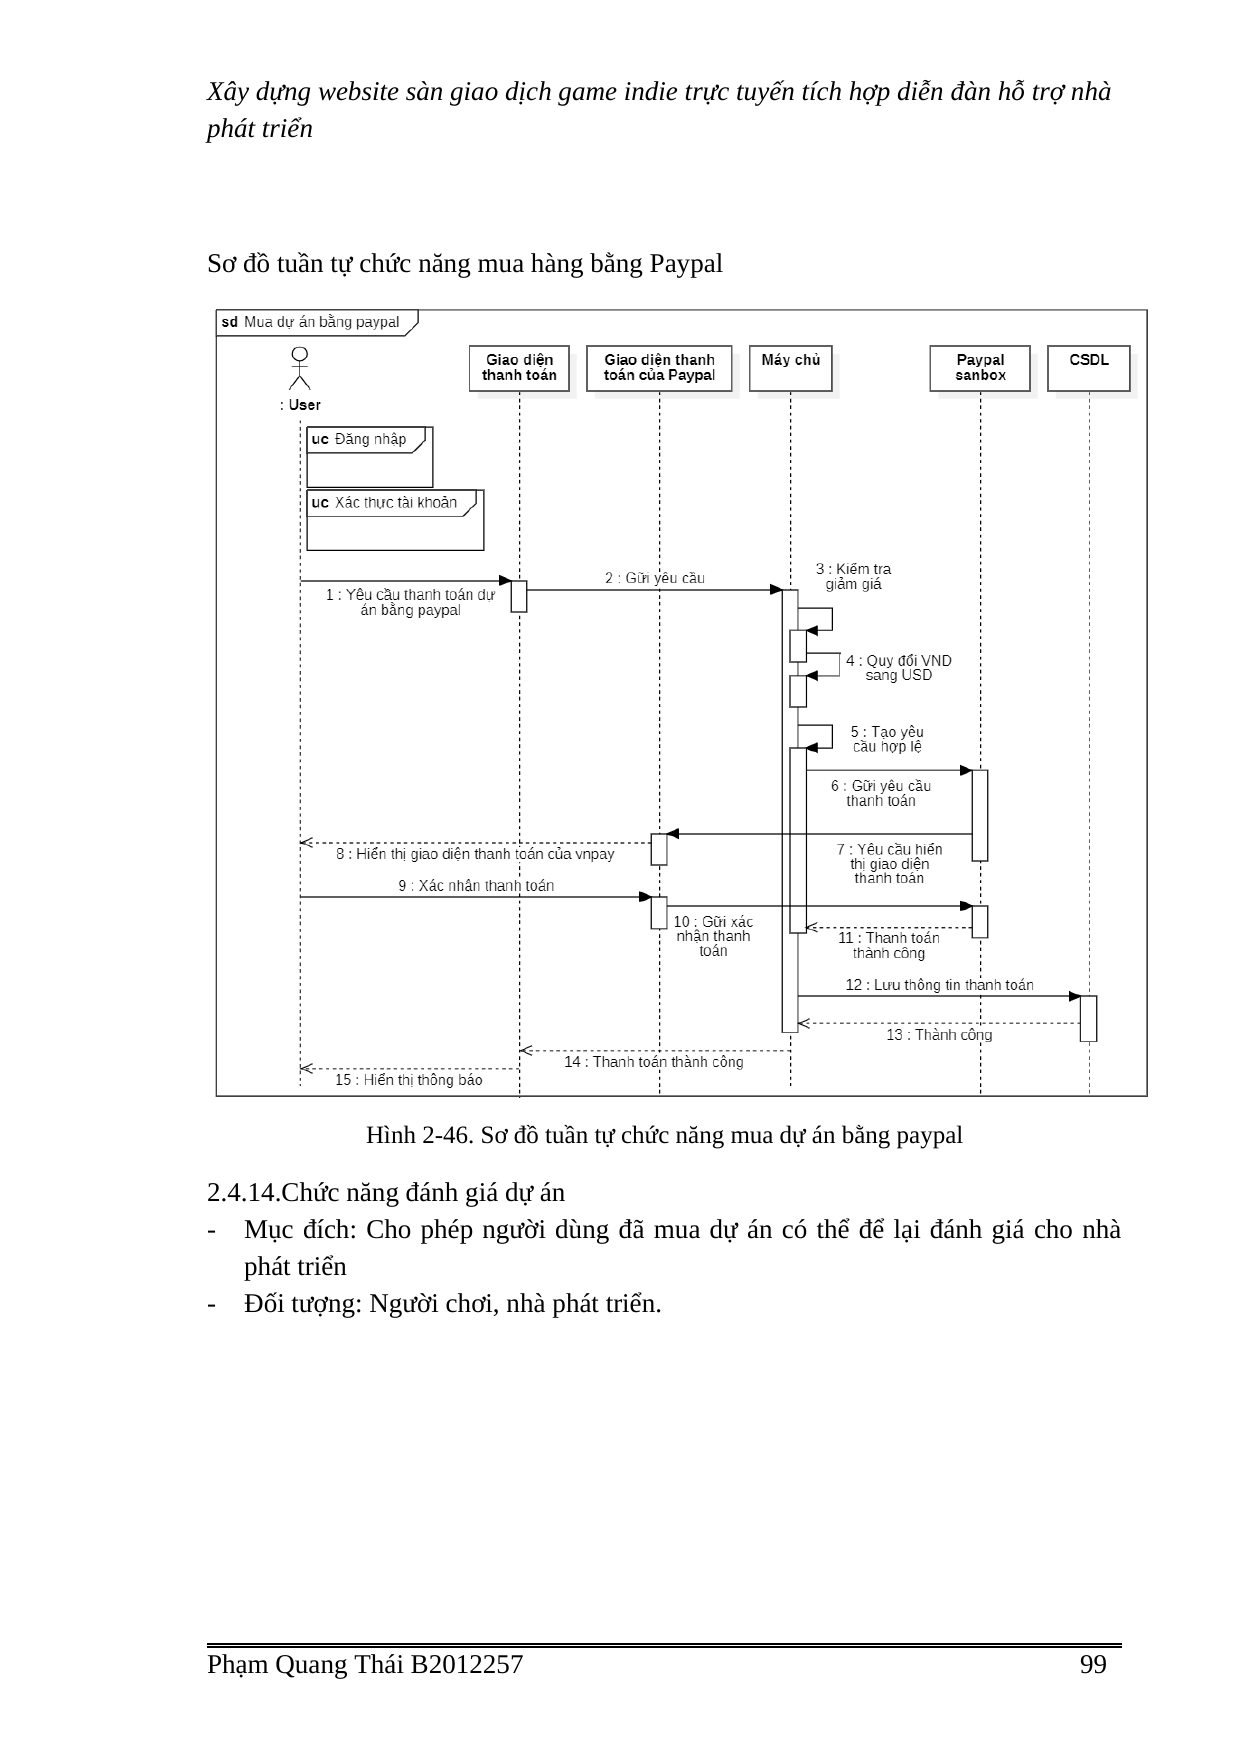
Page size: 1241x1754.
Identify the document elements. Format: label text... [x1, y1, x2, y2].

list Đối tượng: Người chơi, nhà phát triển. [207, 1288, 1122, 1319]
text Sơ đồ tuần tự chức năng mua hàng bằng Paypal [207, 248, 1122, 279]
subtitle Chức năng đánh giá dự án [207, 1176, 1122, 1207]
list Mục đích: Cho phép người dùng đã mua dự án có thể để lại đánh giá cho nhà phát triển [207, 1213, 1122, 1281]
picture [206, 301, 1155, 1098]
text Hình 2-46. Sơ đồ tuần tự chức năng mua dự án bằng paypal [207, 1120, 1122, 1149]
